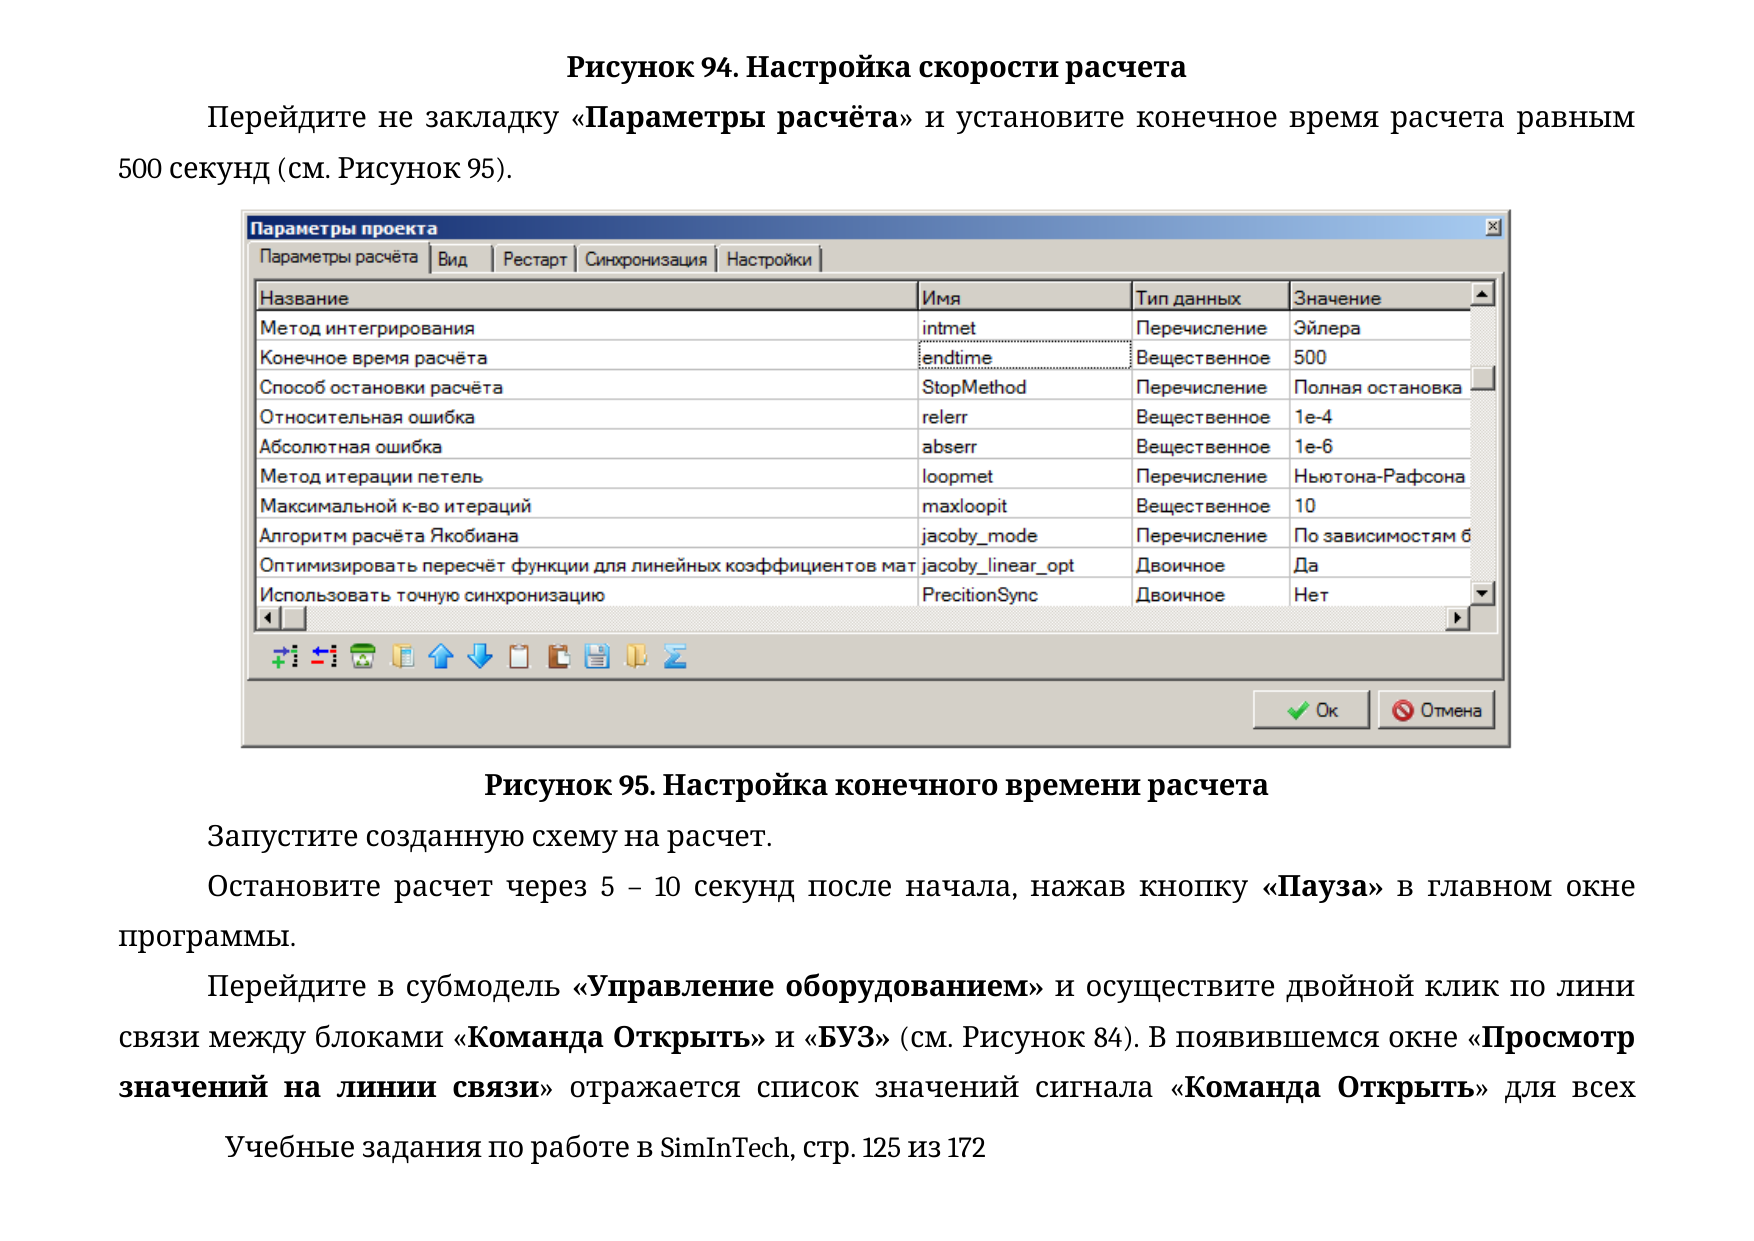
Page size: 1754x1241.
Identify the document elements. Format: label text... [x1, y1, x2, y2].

text Остановите расчет через 5 – 10 секунд после начала, нажав кнопку «Пауза» в главном окне программы. [118, 870, 1636, 954]
text Запустите созданную схему на расчет. [118, 820, 1636, 853]
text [118, 971, 1636, 1105]
picture [236, 202, 1518, 753]
